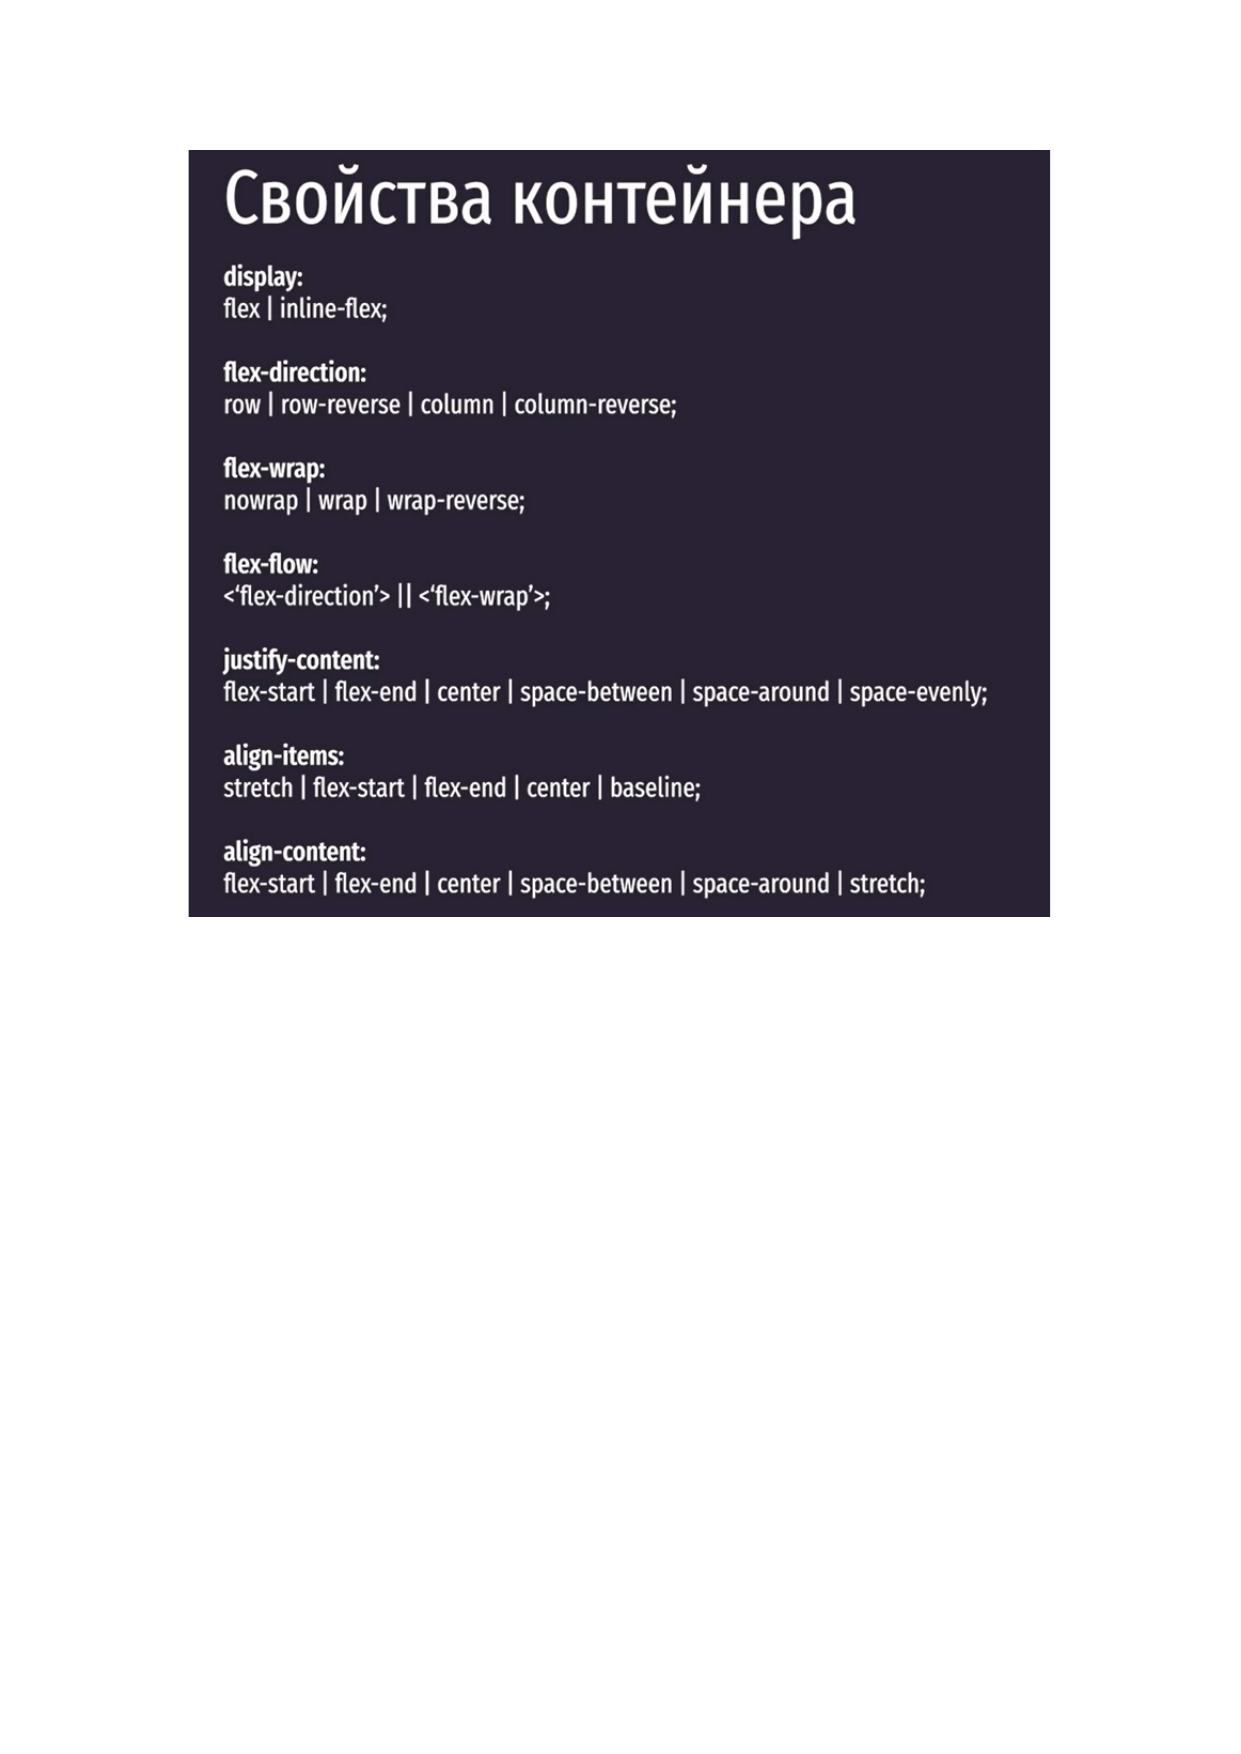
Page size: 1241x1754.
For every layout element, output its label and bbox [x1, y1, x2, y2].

picture [187, 150, 1049, 915]
